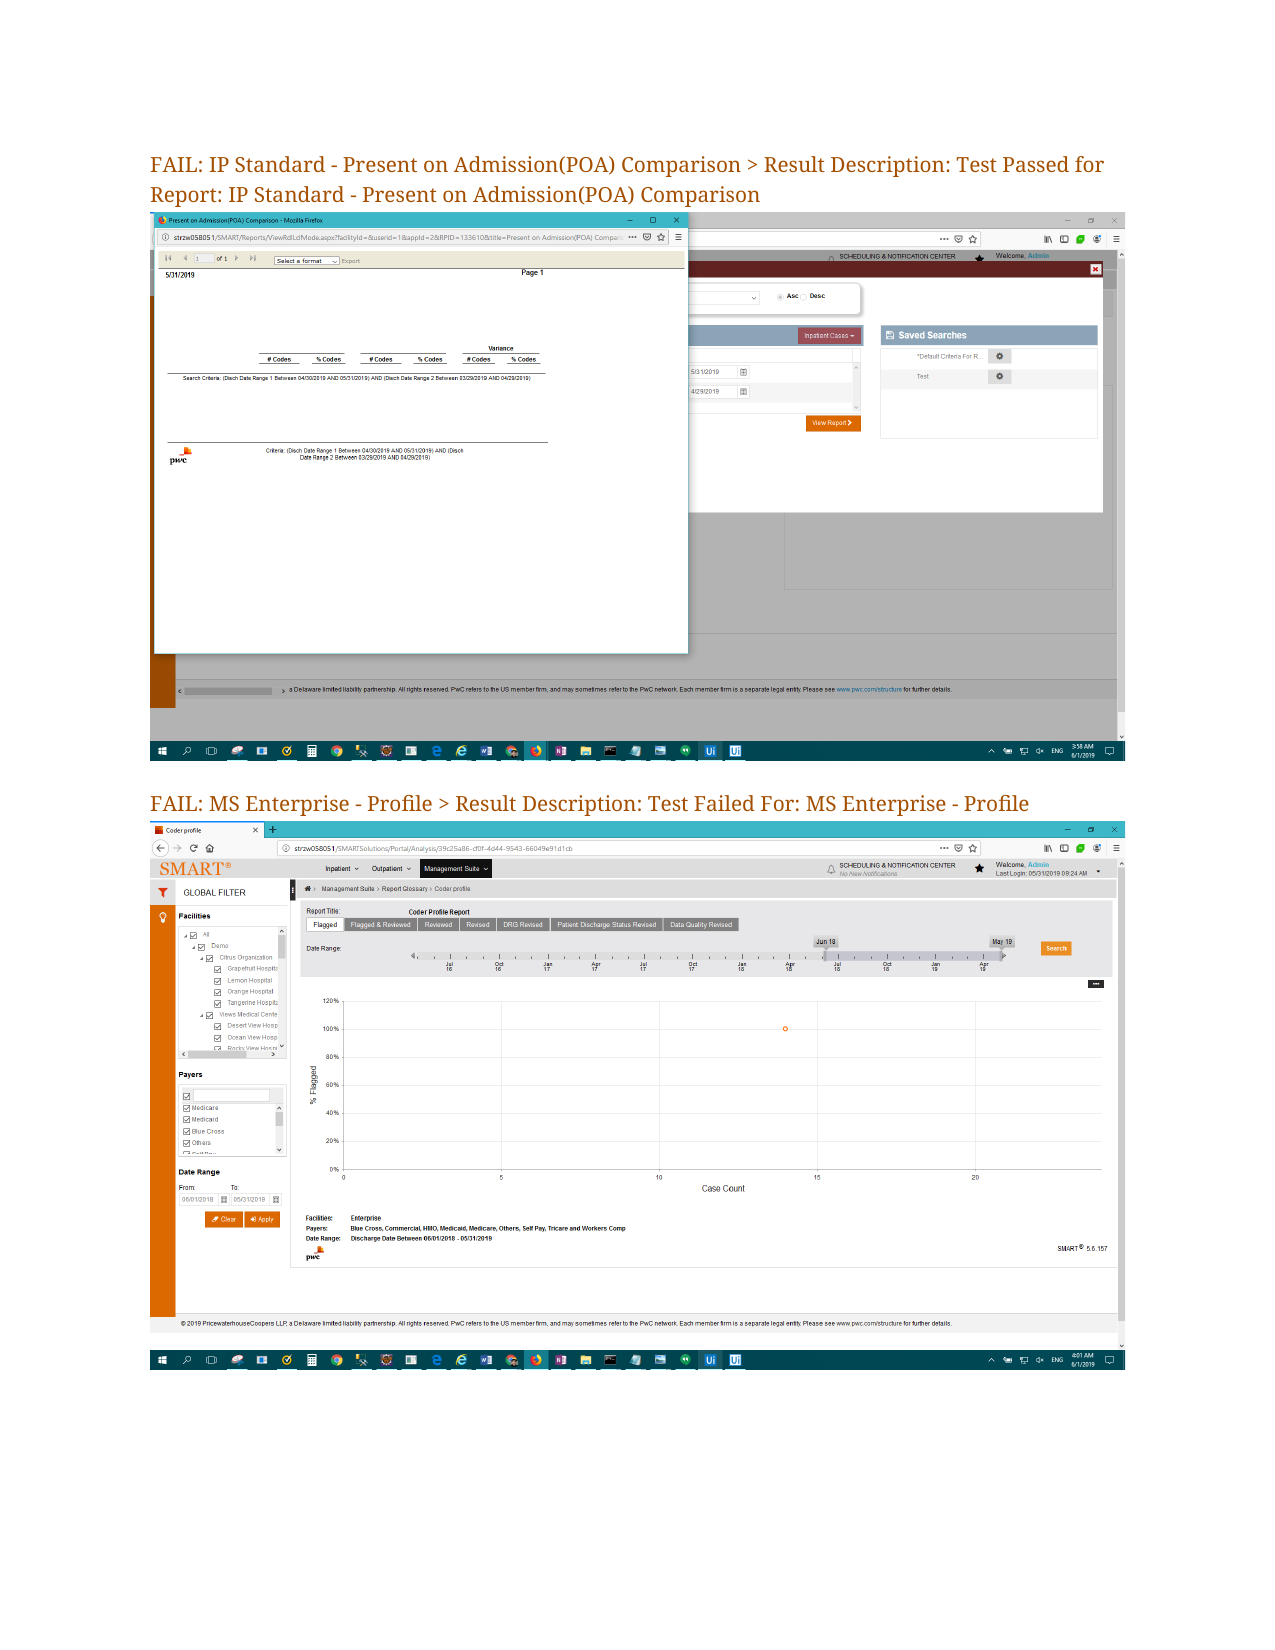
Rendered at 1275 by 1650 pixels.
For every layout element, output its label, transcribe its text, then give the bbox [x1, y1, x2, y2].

subtitle FAIL: IP Standard - Present on Admission(POA) Comparison > Result Description: Test Passed for Report: IP Standard - Present on Admission(POA) Comparison [150, 150, 1125, 212]
subtitle FAIL: MS Enterprise - Profile > Result Description: Test Failed For: MS Enterprise - Profile [150, 789, 1125, 821]
picture [150, 821, 1125, 1370]
picture [150, 212, 1125, 761]
